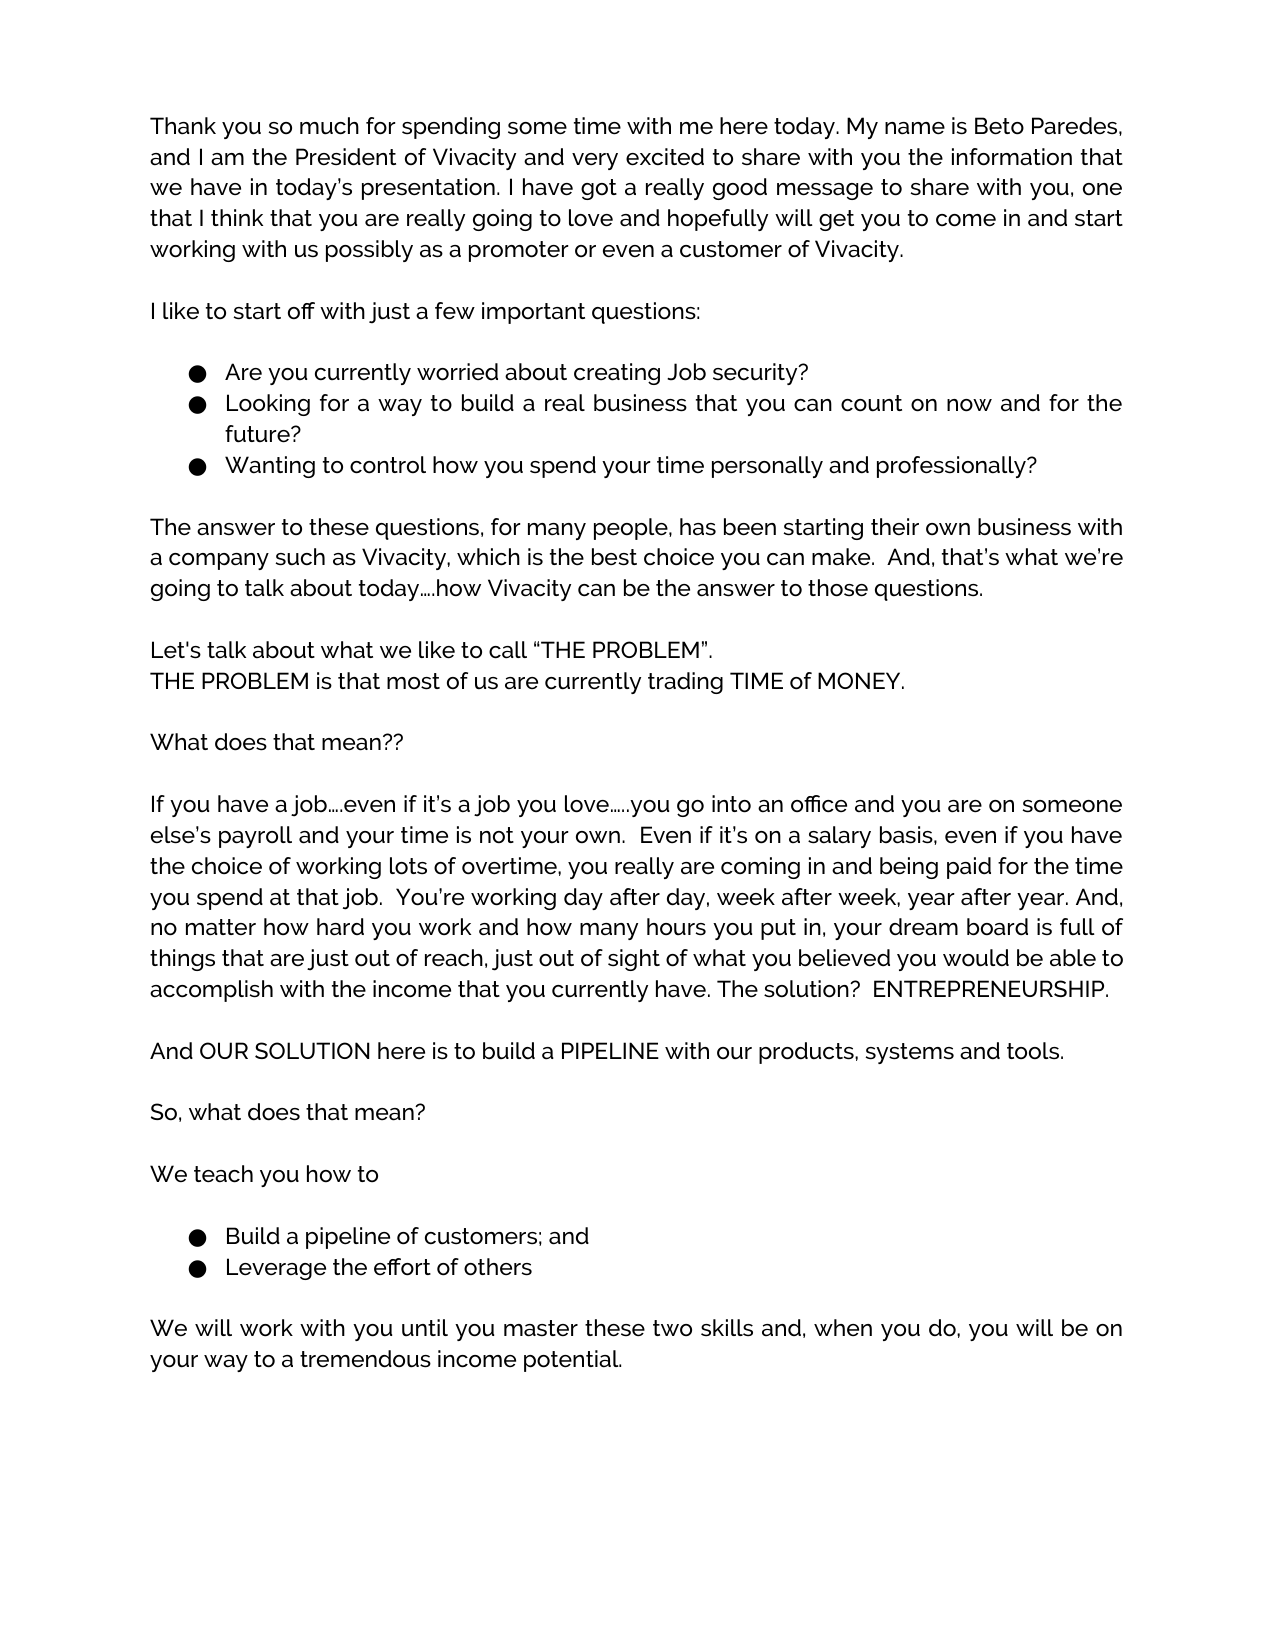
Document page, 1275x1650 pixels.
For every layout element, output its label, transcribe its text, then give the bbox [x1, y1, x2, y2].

text If you have a job….even if it’s a job you love…..you go into an office and you are on someone else’s payroll and your time is not your own. Even if it’s on a salary basis, even if you have the choice of working lots of overtime, you really are coming in and being paid for the time you spend at that job. You’re working day after day, week after week, year after year. And, no matter how hard you work and how many hours you put in, your dream board is full of things that are just out of reach, just out of sight of what you believed you would be able to accomplish with the income that you currently have. The solution? ENTREPRENEURSHIP. [150, 791, 1125, 1003]
text We teach you how to [150, 1161, 1125, 1188]
list Are you currently worried about creating Job security? [187, 359, 1125, 386]
text The answer to these questions, for many people, has been starting their own business with a company such as Vivacity, which is the best choice you can make. And, that’s what we’re going to talk about today….how Vivacity can be the answer to those questions. [150, 513, 1125, 602]
text I like to start off with just a few important questions: [150, 297, 1125, 324]
text We will work with you until you master these two skills and, when you do, you will be on your way to a tremendous income potential. [150, 1315, 1125, 1373]
list Build a pipeline of customers; and [187, 1222, 1125, 1249]
list Looking for a way to build a real business that you can count on now and for the future? [187, 390, 1125, 448]
text So, what does that mean? [150, 1099, 1125, 1126]
list Leverage the effort of others [187, 1253, 1125, 1280]
text Thank you so much for spending some time with me here today. My name is Beto Paredes, and I am the President of Vivacity and very excited to share with you the information that we have in today’s presentation. I have got a really good message to share with you, one that I think that you are really going to love and hopefully will get you to come in and start working with us possibly as a promoter or even a customer of Vivacity. [150, 112, 1125, 263]
text And OUR SOLUTION here is to build a PIPELINE with our products, systems and tools. [150, 1037, 1125, 1064]
text Let's talk about what we like to call “THE PROBLEM”. [150, 637, 1125, 663]
text What does that mean?? [150, 729, 1125, 756]
text THE PROBLEM is that most of us are currently trading TIME of MONEY. [150, 667, 1125, 694]
list Wanting to control how you spend your time personally and professionally? [187, 452, 1125, 478]
